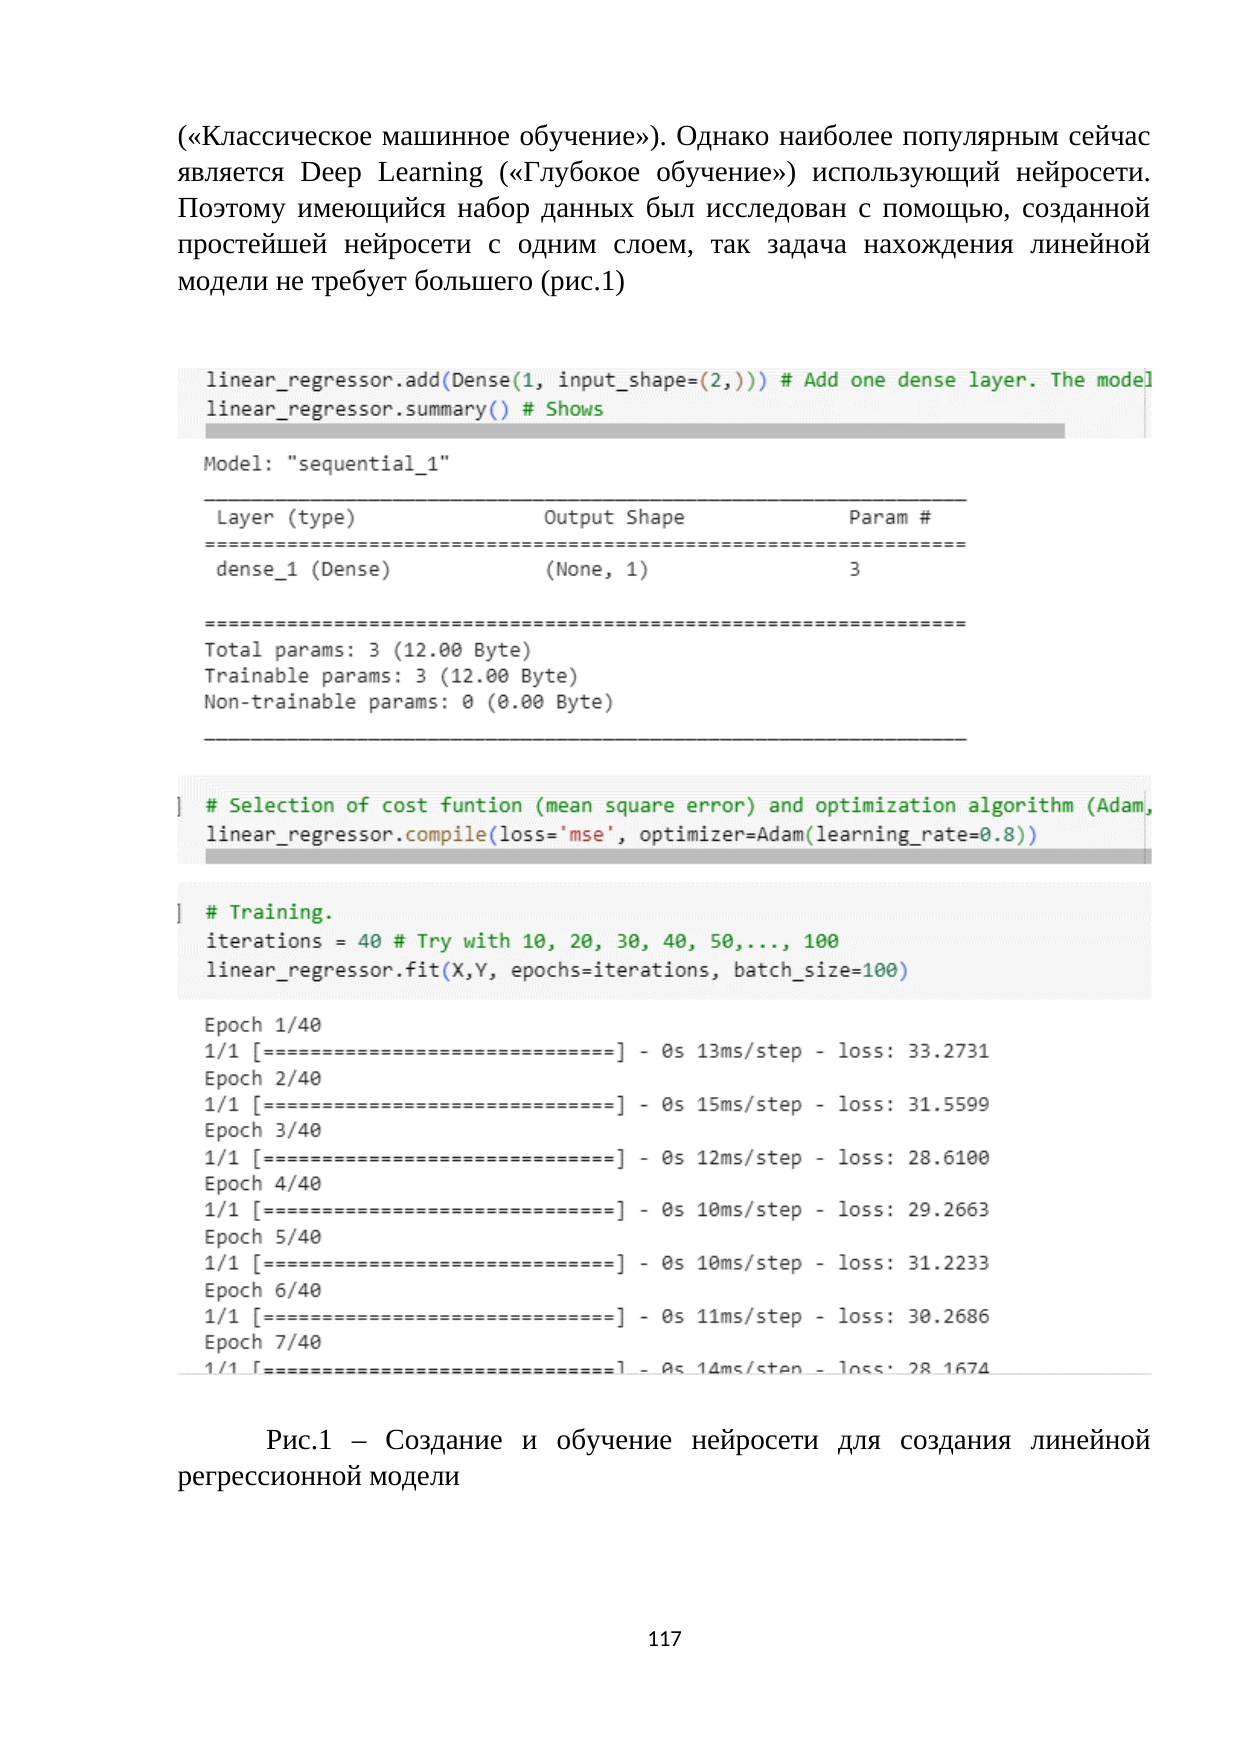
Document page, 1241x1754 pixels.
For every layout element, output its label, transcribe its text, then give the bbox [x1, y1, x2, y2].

text Рис.1 – Создание и обучение нейросети для создания линейной регрессионной модели [177, 1422, 1152, 1492]
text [177, 118, 1152, 296]
picture [177, 368, 1152, 1404]
